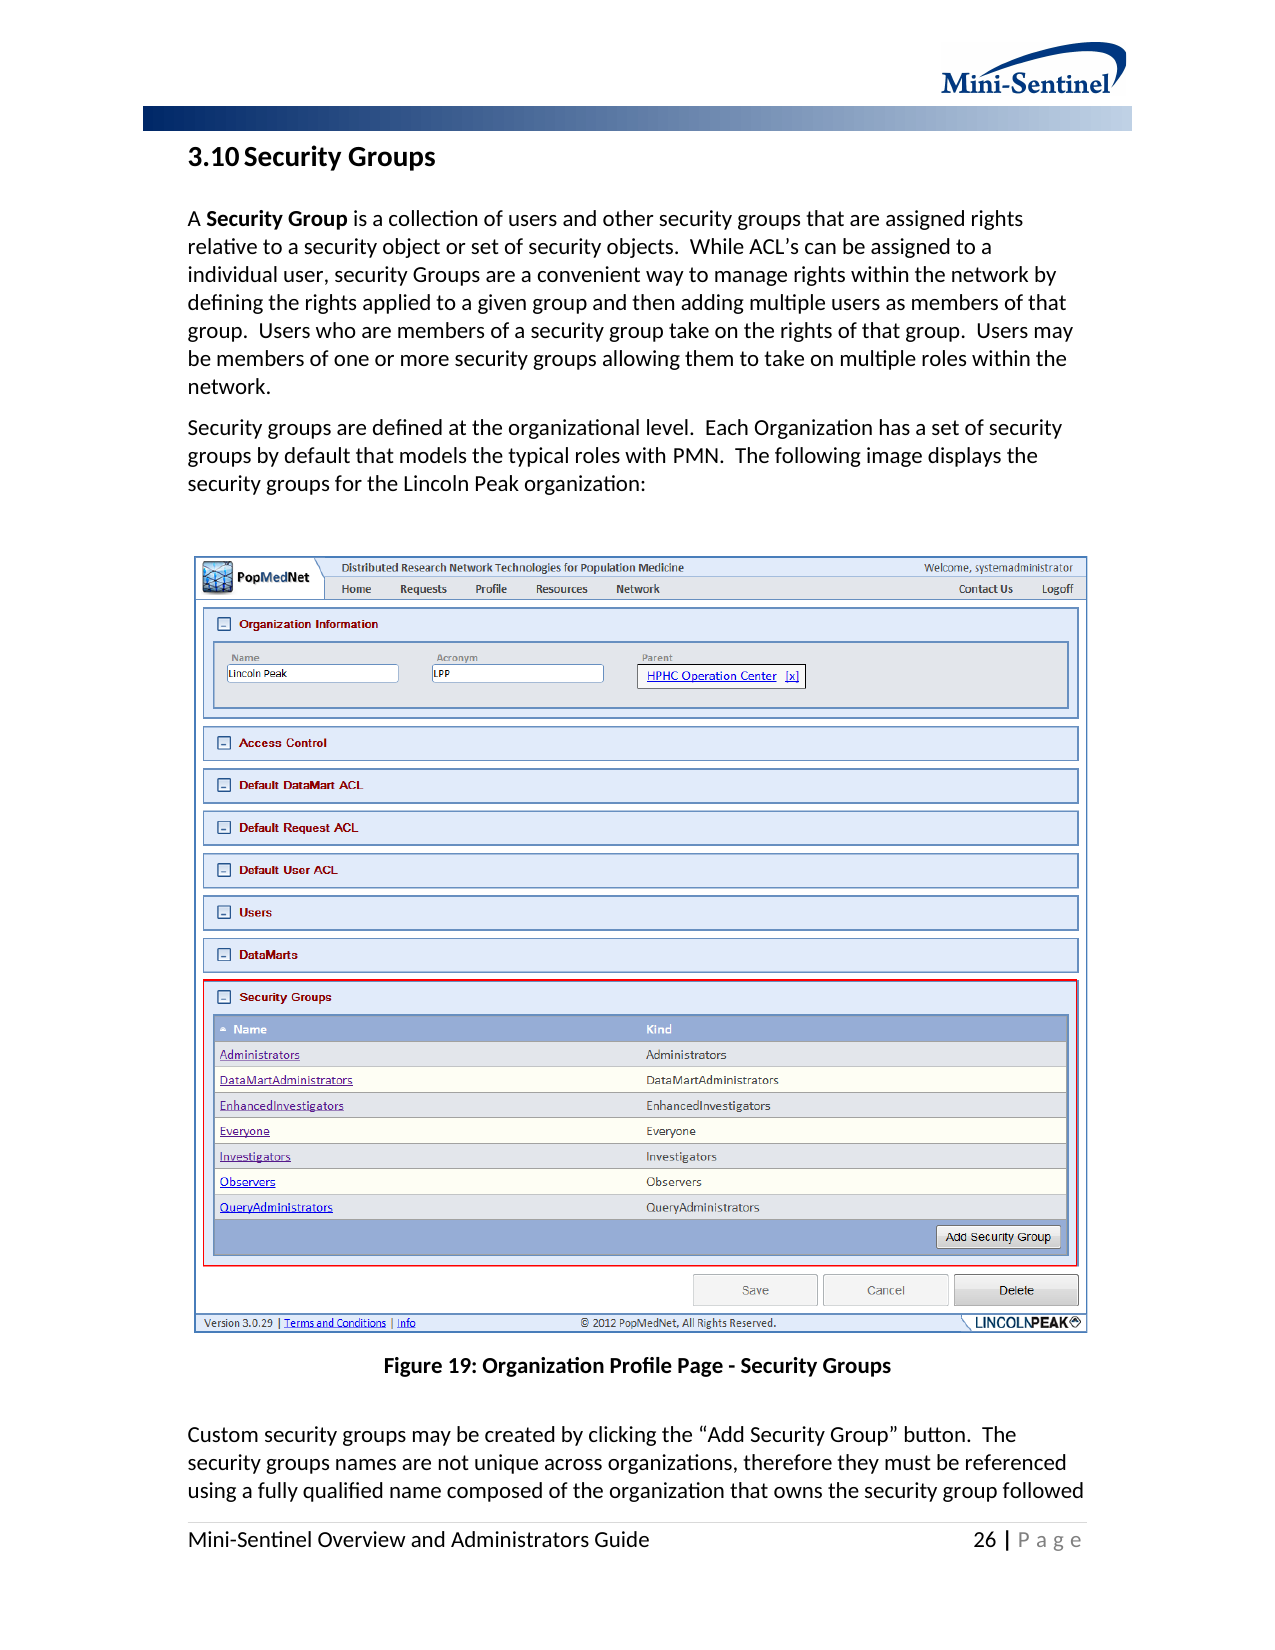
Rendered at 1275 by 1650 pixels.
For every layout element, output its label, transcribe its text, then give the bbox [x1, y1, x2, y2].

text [187, 1420, 1087, 1504]
text A Security Group is a collection of users and other security groups that are assigned rights relative to a security object or set of security objects. While ACL’s can be assigned to a individual user, security Groups are a convenient way to manage rights within the network by defining the rights applied to a given group and then adding multiple users as members of that group. Users who are members of a security group take on the rights of that group. Users may be members of one or more security groups allowing them to take on multiple roles within the network. [187, 204, 1087, 400]
picture [187, 550, 1088, 1339]
text Security groups are defined at the organizational level. Each Organization has a set of security groups by default that models the typical roles with PMN. The following image displays the security groups for the Lincoln Peak organization: [187, 413, 1087, 497]
picture [941, 42, 1127, 96]
subtitle Security Groups [187, 138, 1087, 174]
